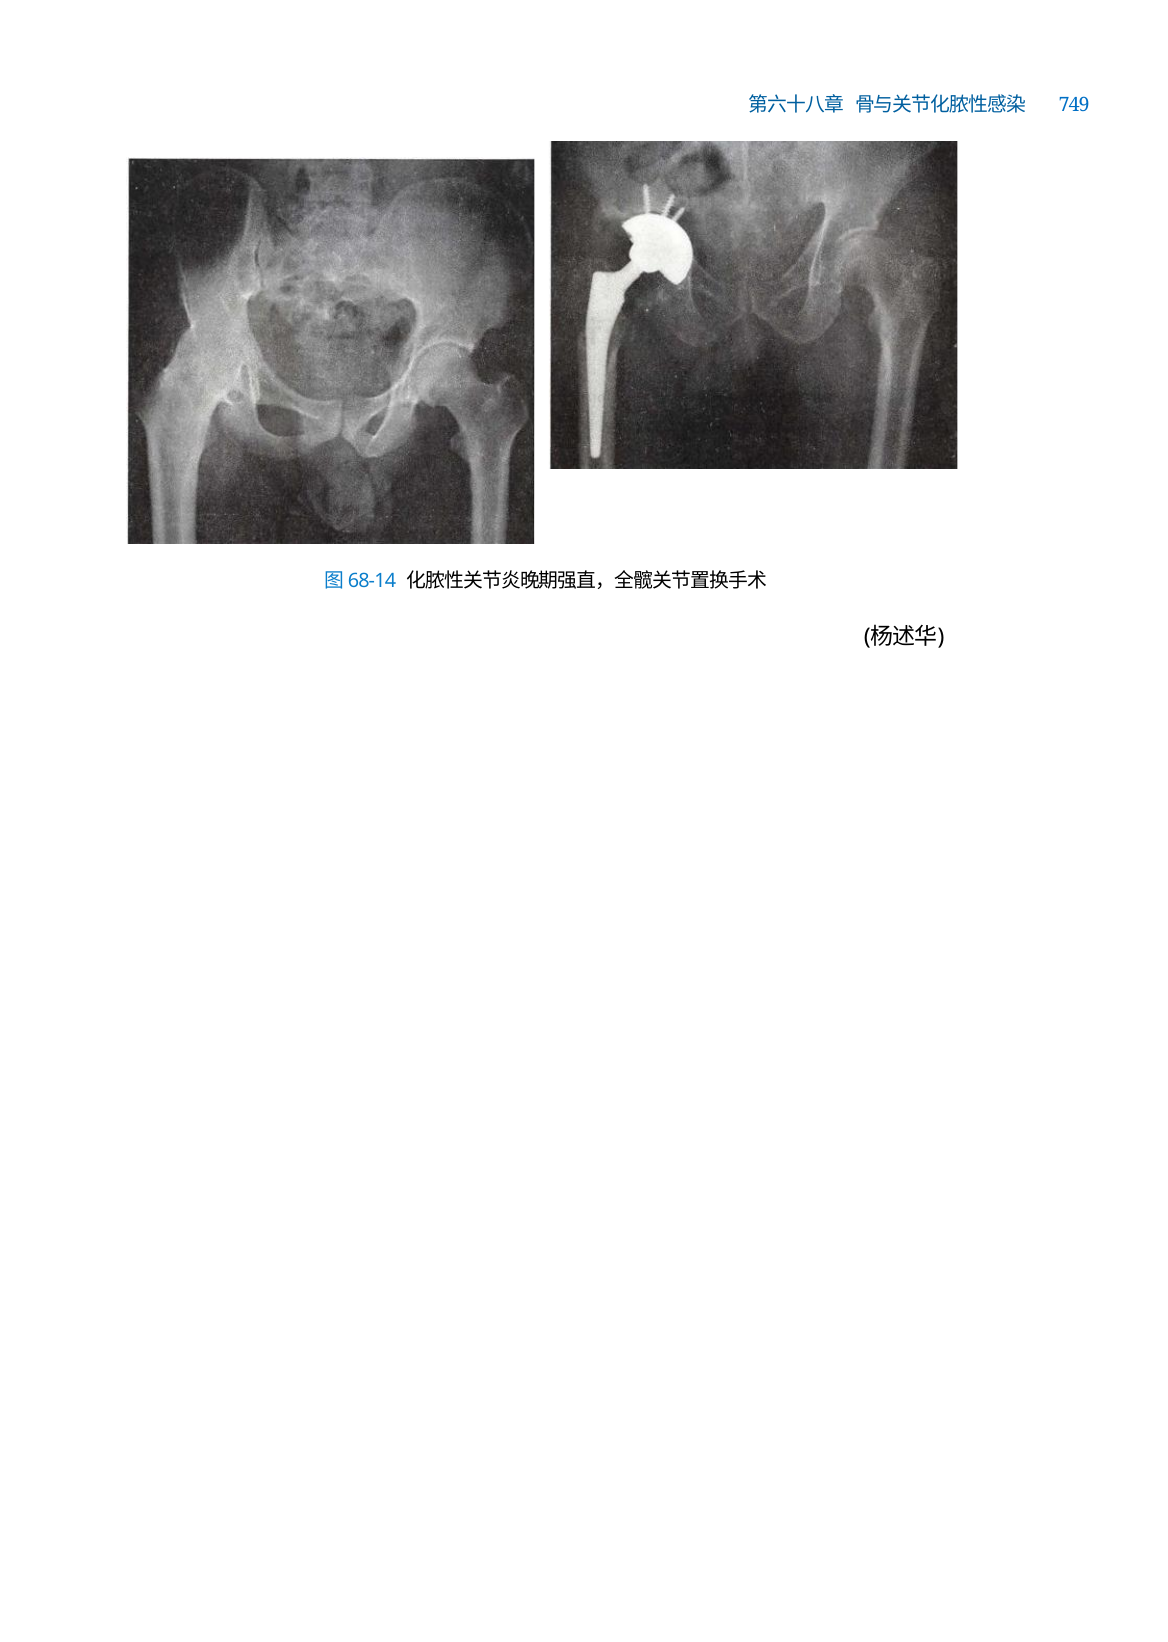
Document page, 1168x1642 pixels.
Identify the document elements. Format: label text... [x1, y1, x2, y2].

text 第六十八章 骨与关节化脓性感染 749 [126, 90, 1091, 117]
text (杨述华) [863, 620, 1097, 651]
text 图68-14 化脓性关节炎晚期强直，全髋关节置换手术 [324, 568, 1097, 593]
picture [126, 157, 535, 544]
picture [548, 141, 958, 469]
